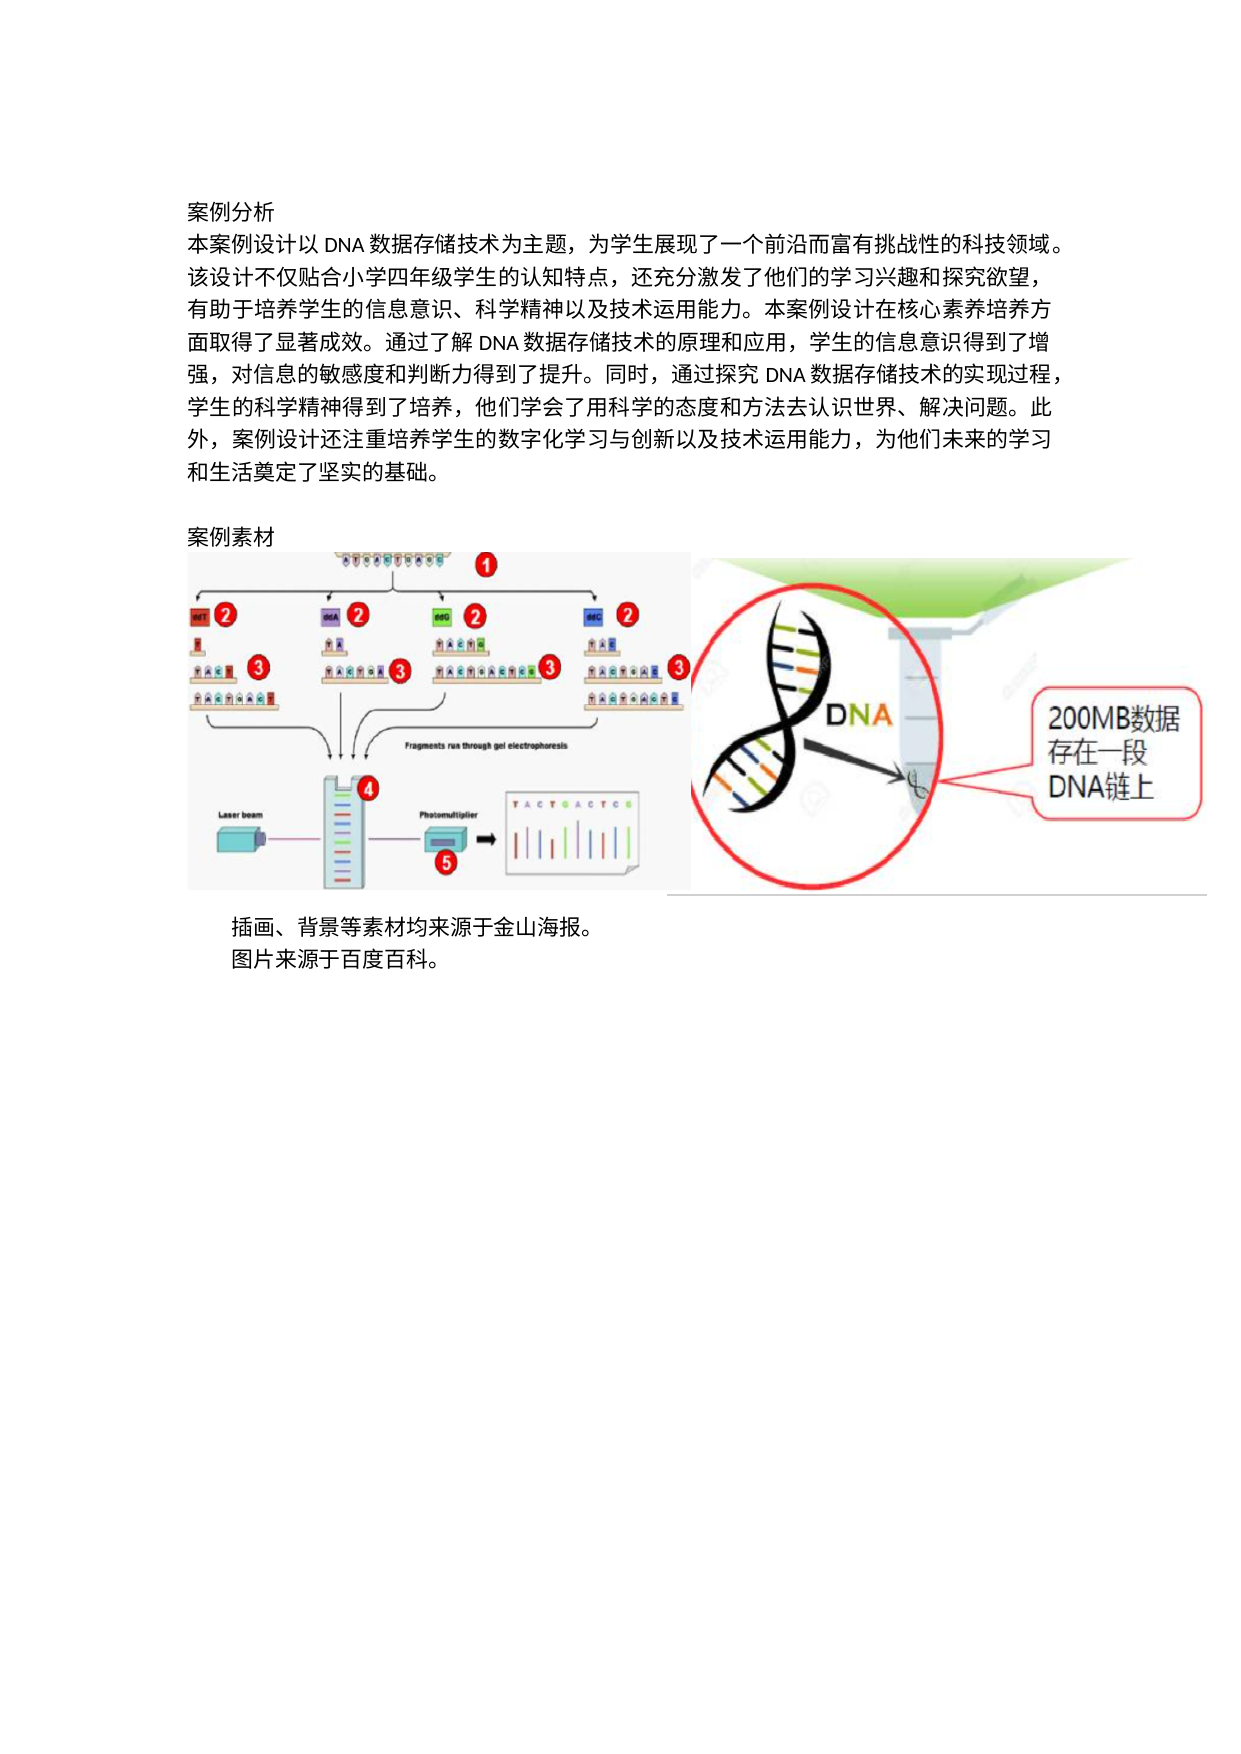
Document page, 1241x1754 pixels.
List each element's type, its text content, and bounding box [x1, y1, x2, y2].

text 图片来源于百度百科。 [187, 942, 1053, 974]
text 案例素材 [187, 519, 1053, 552]
picture [187, 552, 1207, 896]
text 本案例设计以DNA数据存储技术为主题，为学生展现了一个前沿而富有挑战性的科技领域。该设计不仅贴合小学四年级学生的认知特点，还充分激发了他们的学习兴趣和探究欲望，有助于培养学生的信息意识、科学精神以及技术运用能力。本案例设计在核心素养培养方面取得了显著成效。通过了解DNA数据存储技术的原理和应用，学生的信息意识得到了增强，对信息的敏感度和判断力得到了提升。同时，通过探究DNA数据存储技术的实现过程，学生的科学精神得到了培养，他们学会了用科学的态度和方法去认识世界、解决问题。此外，案例设计还注重培养学生的数字化学习与创新以及技术运用能力，为他们未来的学习和生活奠定了坚实的基础。 [187, 227, 1053, 487]
text 案例分析 [187, 194, 1053, 227]
text 插画、背景等素材均来源于金山海报。 [187, 909, 1053, 942]
